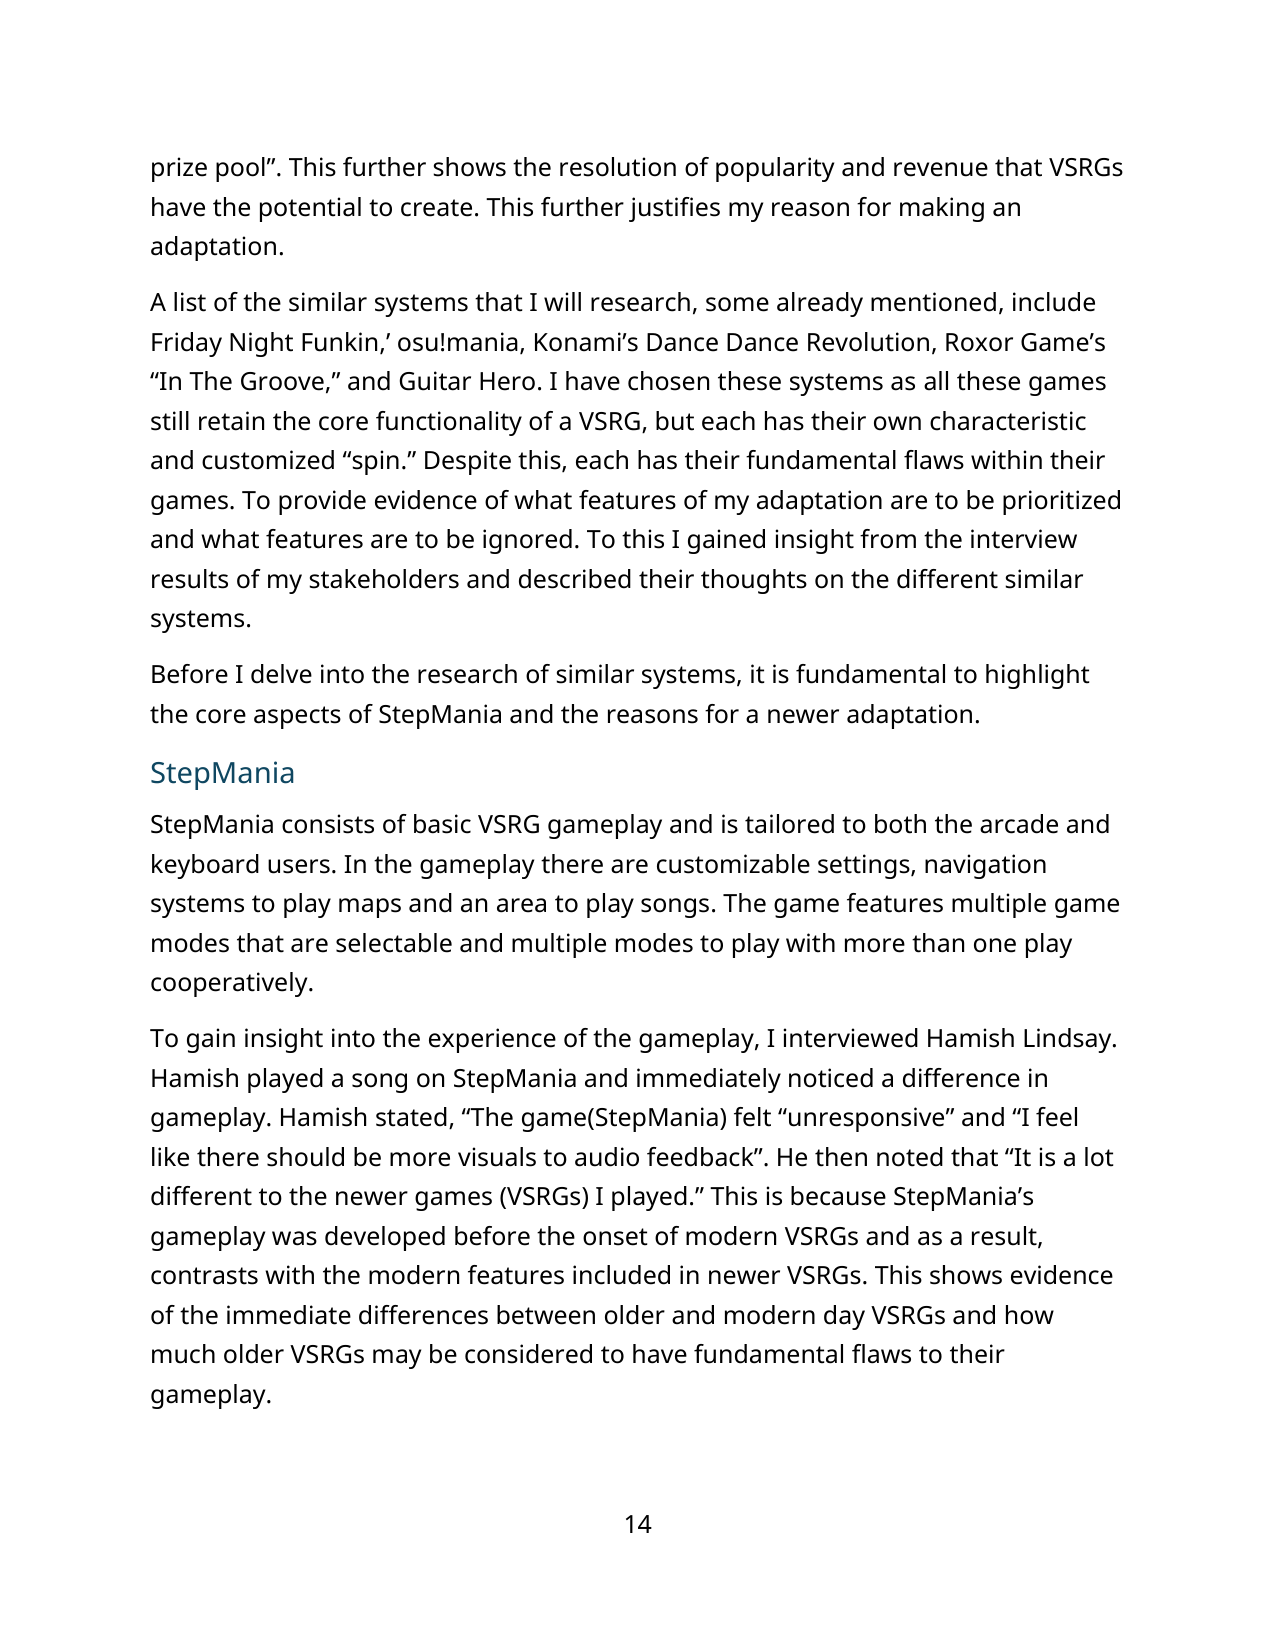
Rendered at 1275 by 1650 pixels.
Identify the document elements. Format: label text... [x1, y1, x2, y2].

subtitle StepMania [150, 753, 1125, 792]
text A list of the similar systems that I will research, some already mentioned, include Friday Night Funkin,’ osu!mania, Konami’s Dance Dance Revolution, Roxor Game’s “In The Groove,” and Guitar Hero. I have chosen these systems as all these games still retain the core functionality of a VSRG, but each has their own characteristic and customized “spin.” Despite this, each has their fundamental flaws within their games. To provide evidence of what features of my adaptation are to be prioritized and what features are to be ignored. To this I gained insight from the interview results of my stakeholders and described their thoughts on the different similar systems. [150, 285, 1125, 635]
text To gain insight into the experience of the gameplay, I interviewed Hamish Lindsay. Hamish played a song on StepMania and immediately noticed a difference in gameplay. Hamish stated, “The game(StepMania) felt “unresponsive” and “I feel like there should be more visuals to audio feedback”. He then noted that “It is a lot different to the newer games (VSRGs) I played.” This is because StepMania’s gameplay was developed before the onset of modern VSRGs and as a result, contrasts with the modern features included in newer VSRGs. This shows evidence of the immediate differences between older and modern day VSRGs and how much older VSRGs may be considered to have fundamental flaws to their gameplay. [150, 1021, 1125, 1410]
text Before I delve into the research of similar systems, it is fundamental to highlight the core aspects of StepMania and the reasons for a newer adaptation. [150, 657, 1125, 731]
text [150, 150, 1125, 263]
text StepMania consists of basic VSRG gameplay and is tailored to both the arcade and keyboard users. In the gameplay there are customizable settings, navigation systems to play maps and an area to play songs. The game features multiple game modes that are selectable and multiple modes to play with more than one play cooperatively. [150, 807, 1125, 999]
